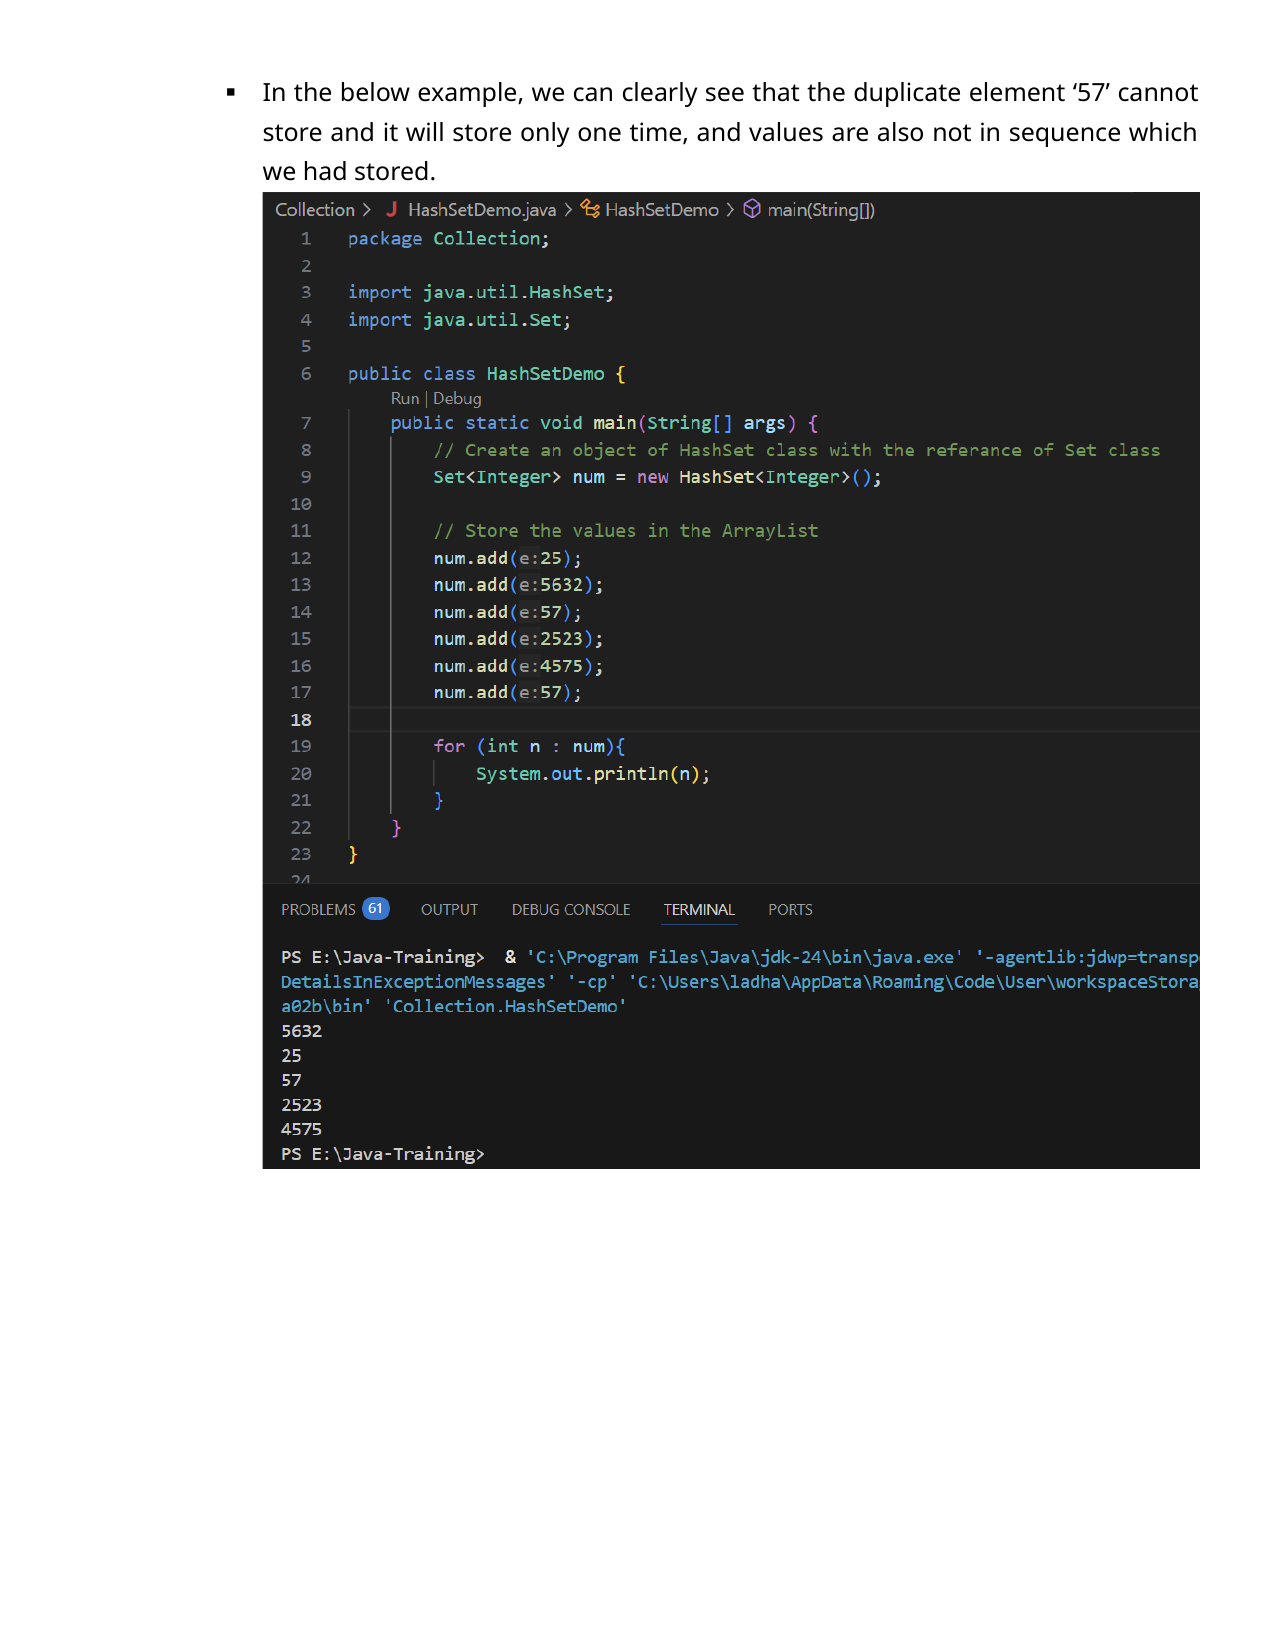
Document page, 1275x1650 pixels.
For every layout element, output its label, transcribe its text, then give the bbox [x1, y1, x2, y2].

list In the below example, we can clearly see that the duplicate element ‘57’ cannot store and it will store only one time, and values are also not in sequence which we had stored. [225, 75, 1200, 187]
picture [262, 192, 1200, 1169]
